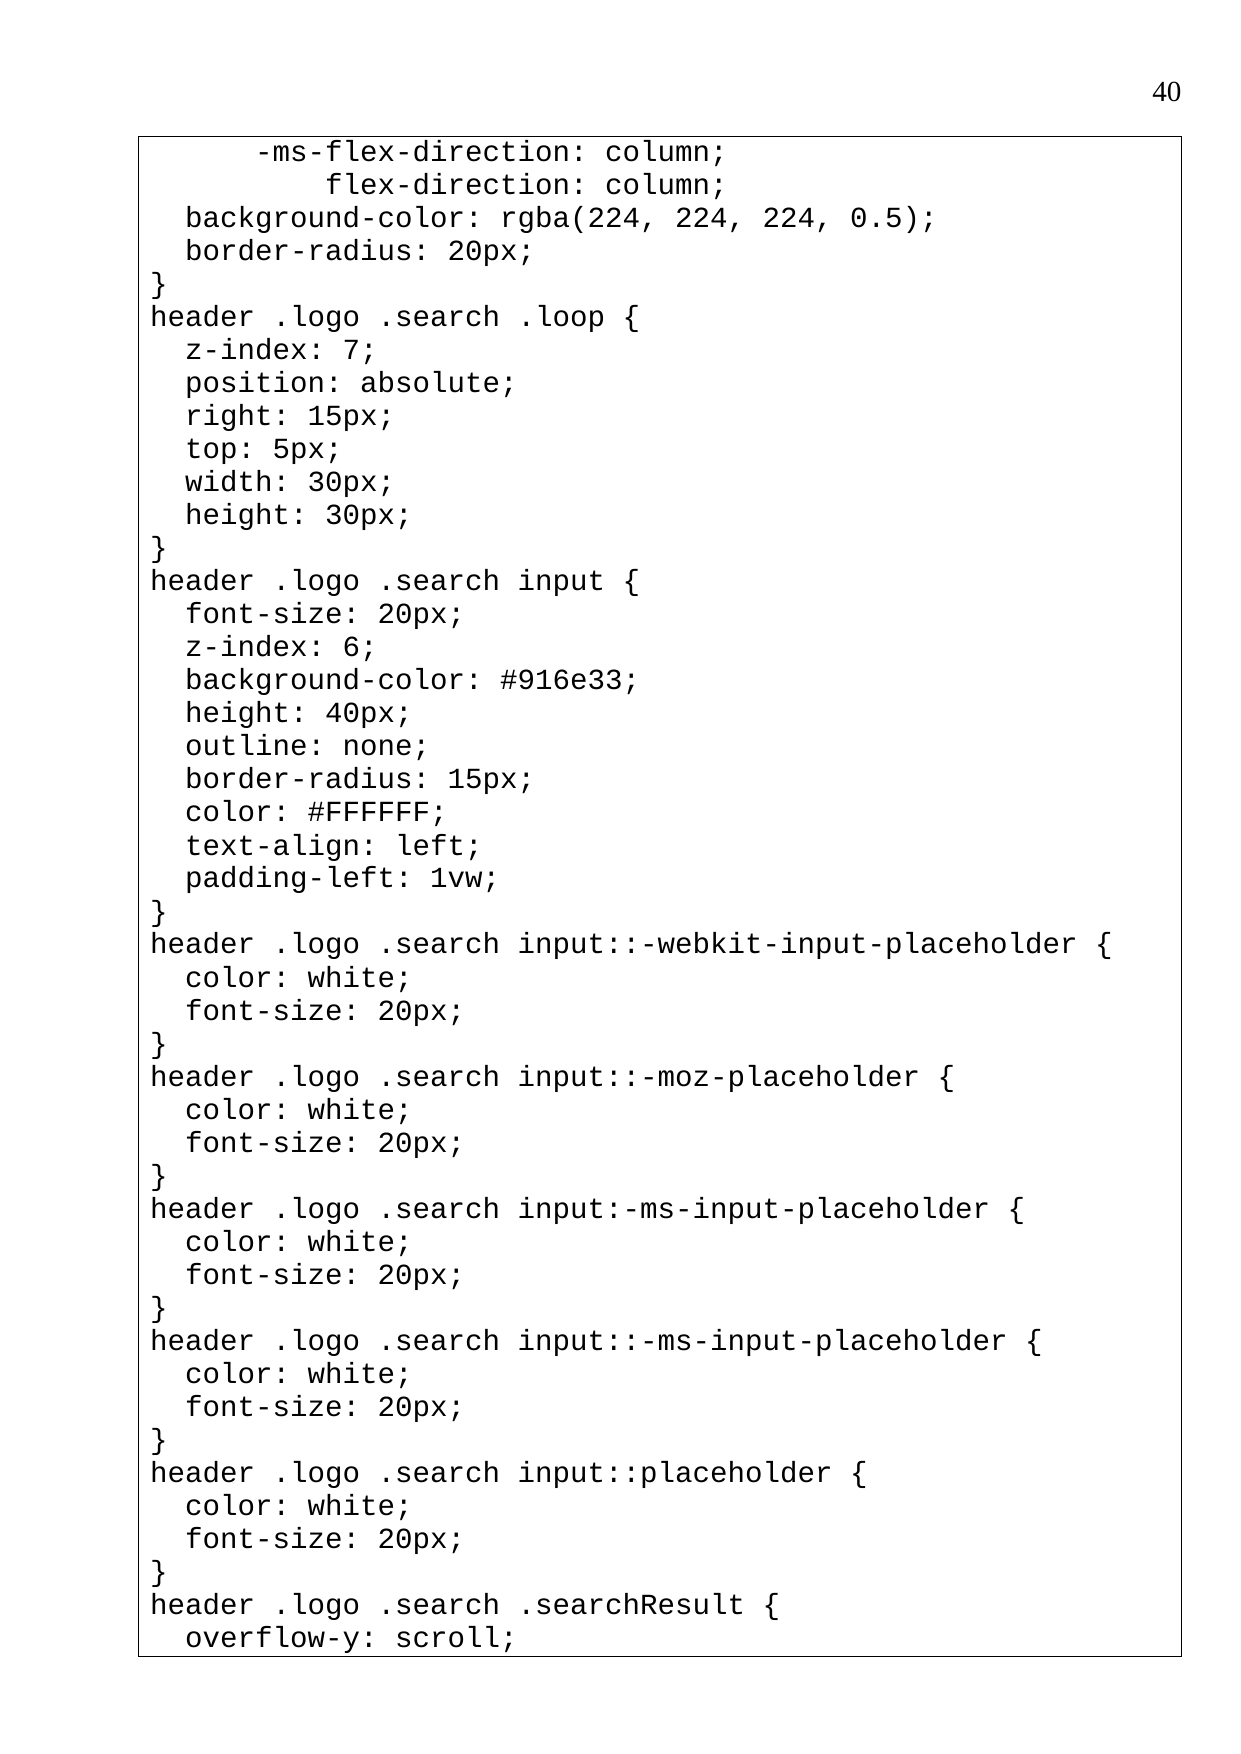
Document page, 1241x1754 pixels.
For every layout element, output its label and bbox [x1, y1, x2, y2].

table_header [139, 137, 1181, 1656]
